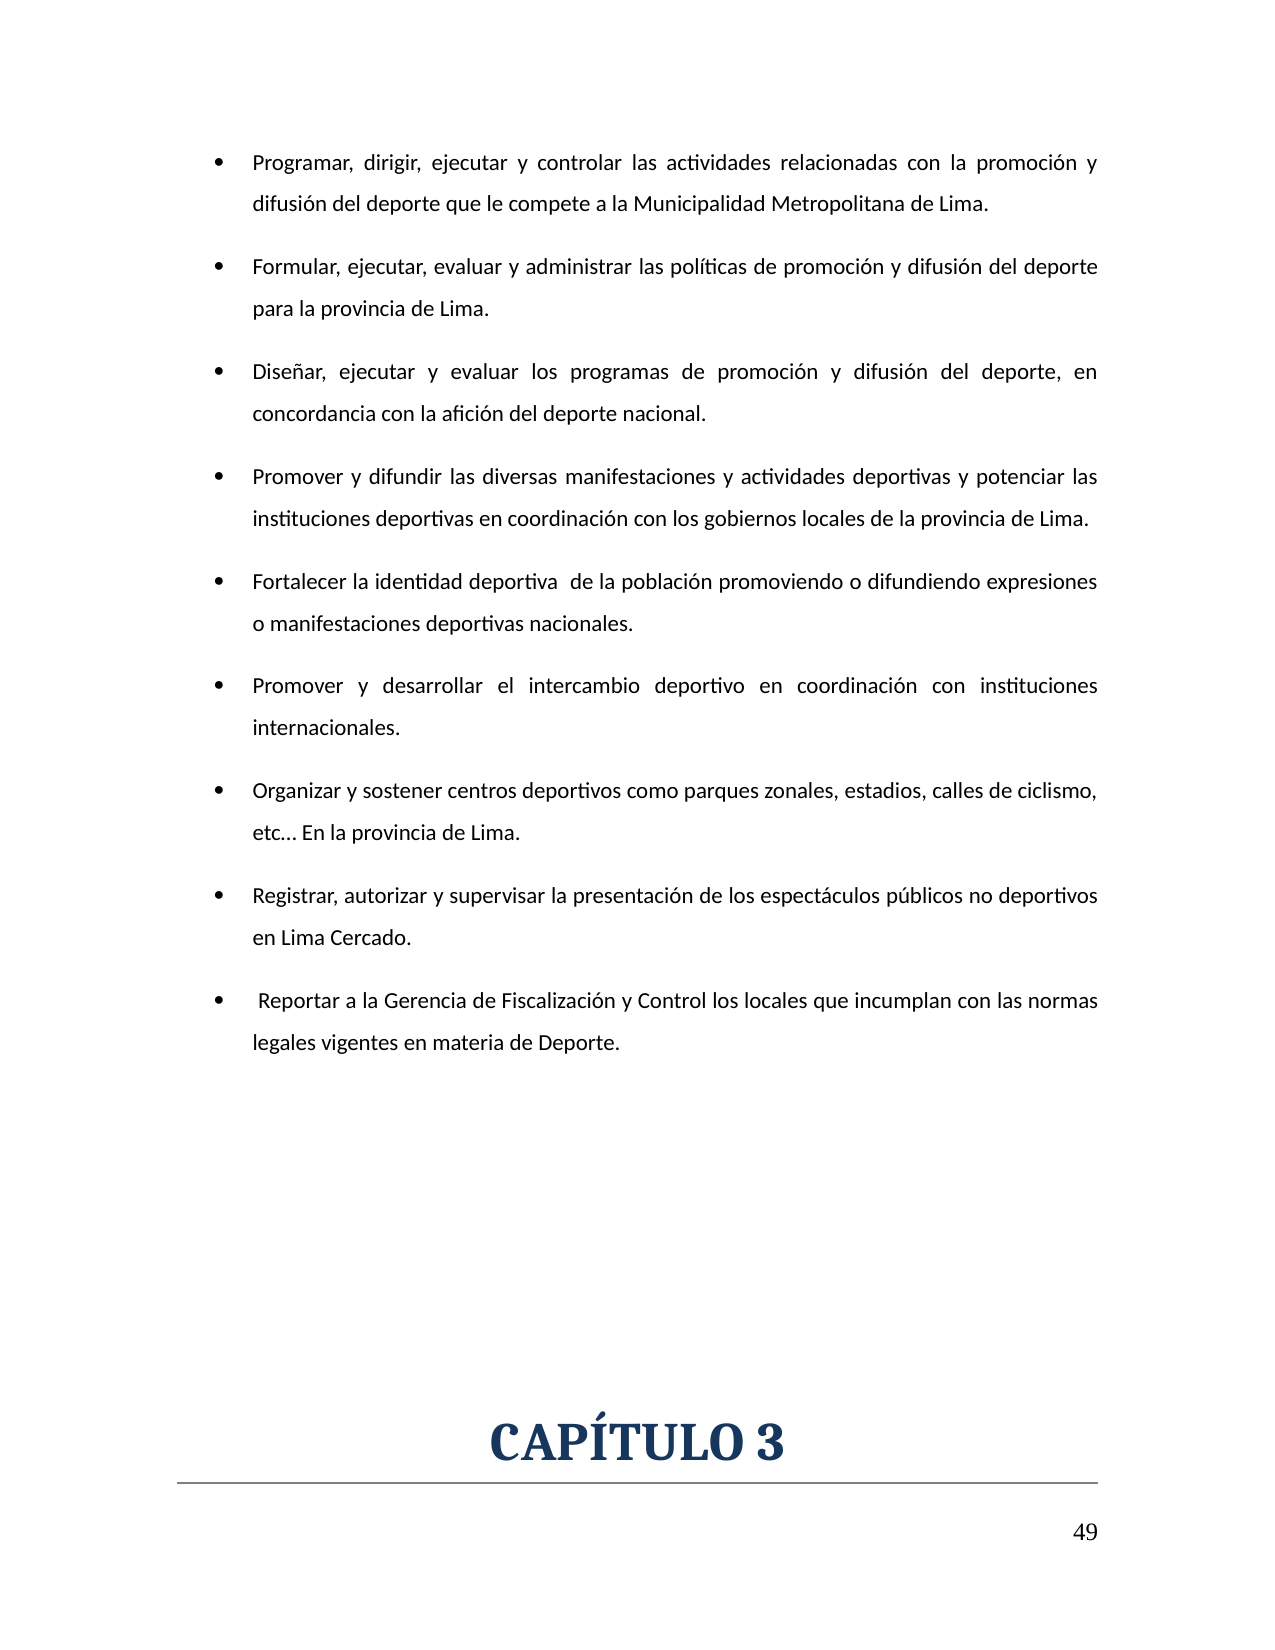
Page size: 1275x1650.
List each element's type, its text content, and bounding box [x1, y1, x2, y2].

list Registrar, autorizar y supervisar la presentación de los espectáculos públicos no deportivos en Lima Cercado. [215, 881, 1098, 951]
list Organizar y sostener centros deportivos como parques zonales, estadios, calles de ciclismo, etc… En la provincia de Lima. [215, 776, 1098, 846]
list Fortalecer la identidad deportiva de la población promoviendo o difundiendo expresiones o manifestaciones deportivas nacionales. [215, 567, 1098, 637]
list Diseñar, ejecutar y evaluar los programas de promoción y difusión del deporte, en concordancia con la afición del deporte nacional. [215, 357, 1098, 427]
list Programar, dirigir, ejecutar y controlar las actividades relacionadas con la promoción y difusión del deporte que le compete a la Municipalidad Metropolitana de Lima. [215, 148, 1098, 218]
list Formular, ejecutar, evaluar y administrar las políticas de promoción y difusión del deporte para la provincia de Lima. [215, 252, 1098, 322]
title CAPÍTULO 3 [177, 1412, 1098, 1482]
list Reportar a la Gerencia de Fiscalización y Control los locales que incumplan con las normas legales vigentes en materia de Deporte. [215, 986, 1098, 1056]
list Promover y desarrollar el intercambio deportivo en coordinación con instituciones internacionales. [215, 672, 1098, 742]
list Promover y difundir las diversas manifestaciones y actividades deportivas y potenciar las instituciones deportivas en coordinación con los gobiernos locales de la provincia de Lima. [215, 462, 1098, 532]
